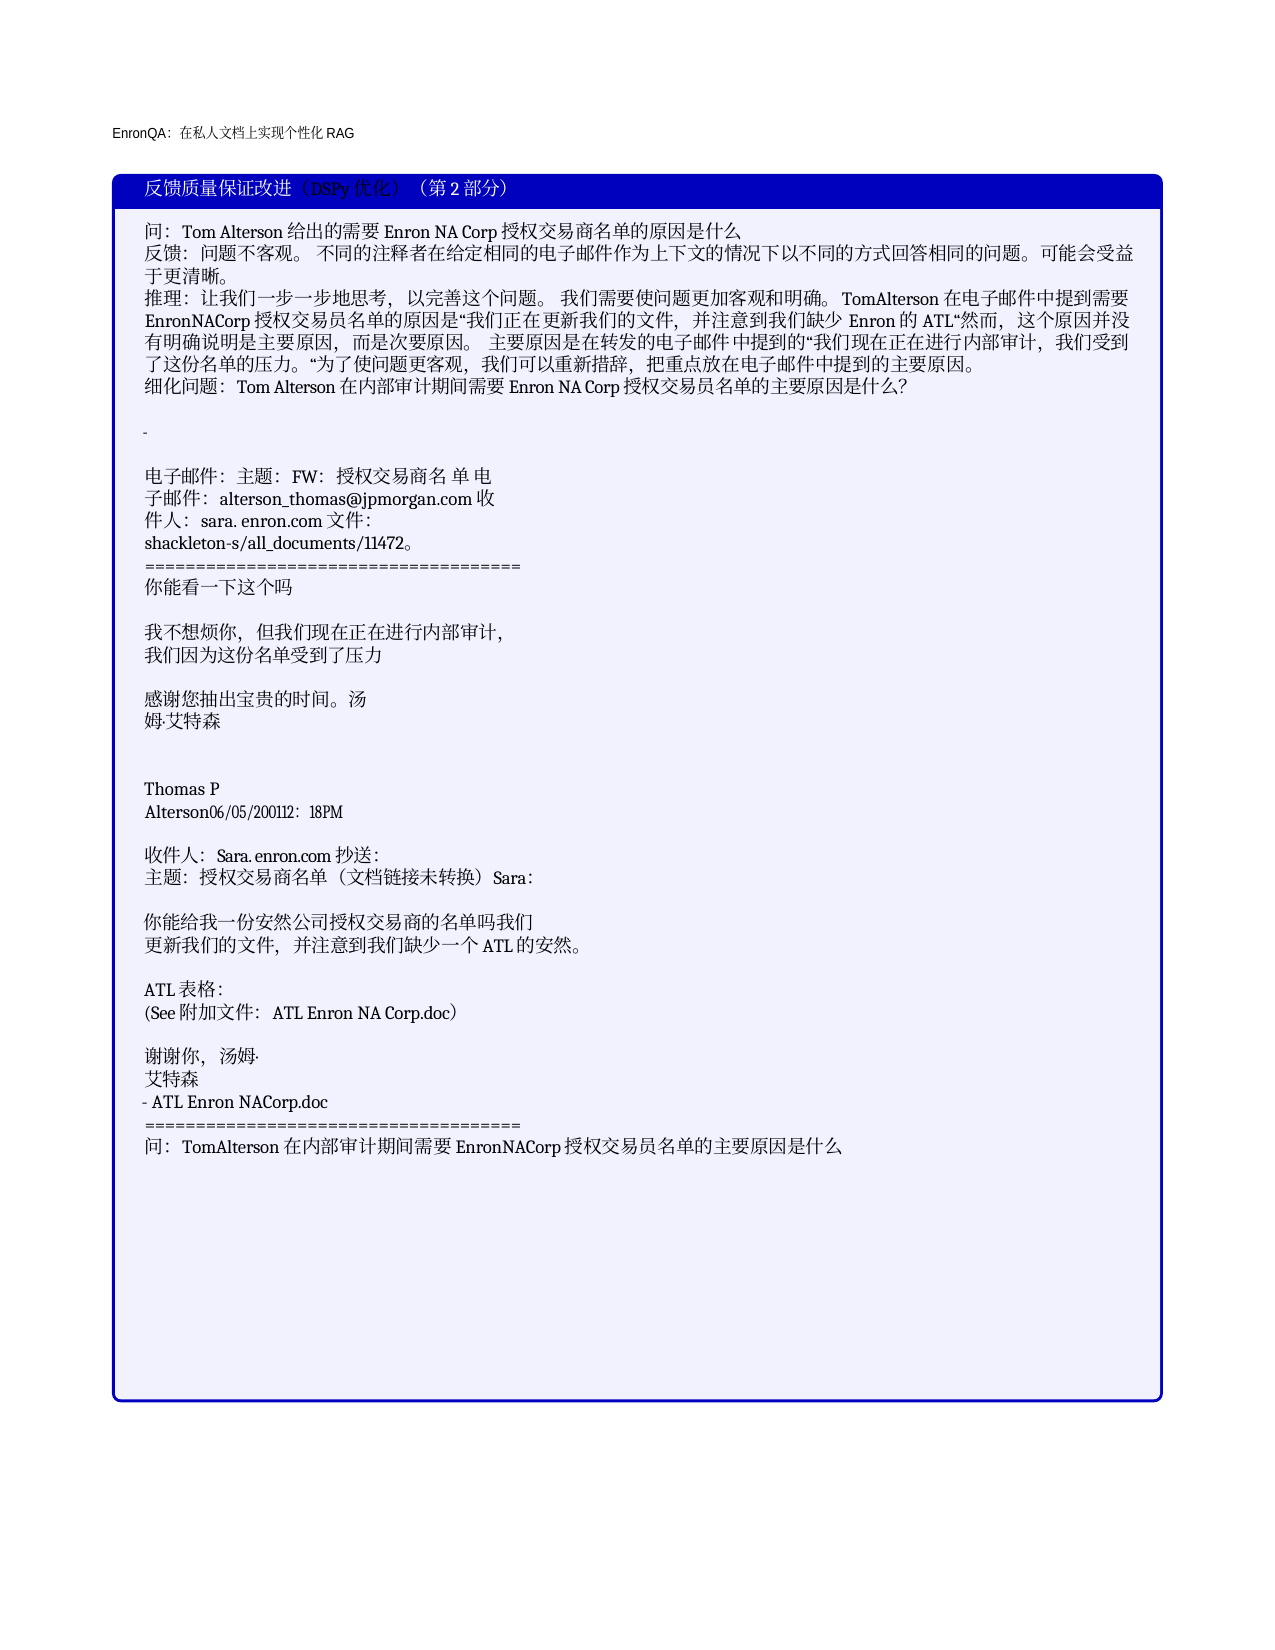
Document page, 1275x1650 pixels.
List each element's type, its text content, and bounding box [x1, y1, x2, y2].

text 感谢您抽出宝贵的时间。汤姆·艾特森 [144, 690, 369, 733]
text 问：Tom Alterson给出的需要Enron NA Corp授权交易商名单的原因是什么 [144, 222, 1177, 243]
text - [142, 421, 1177, 443]
text 电子邮件：主题：FW：授权交易商名单电子邮件：alterson_thomas@jpmorgan.com收件人：sara. enron.com文件：shackleton-s/all_documents/11472。 [144, 466, 499, 554]
text ===================================== [144, 1114, 1177, 1136]
text ===================================== [144, 555, 1177, 577]
text 推理：让我们一步一步地思考，以完善这个问题。 我们需要使问题更加客观和明确。TomAlterson在电子邮件中提到需要EnronNACorp授权交易员名单的原因是“我们正在更新我们的文件，并注意到我们缺少Enron的ATL“然而，这个原因并没有明确说明是主要原因，而是次要原因。 主要原因是在转发的电子邮件中提到的“我们现在正在进行内部审计，我们受到了这份名单的压力。“为了使问题更客观，我们可以重新措辞，把重点放在电子邮件中提到的主要原因。 [144, 288, 1131, 376]
text 问：TomAlterson在内部审计期间需要EnronNACorp授权交易员名单的主要原因是什么 [144, 1137, 1131, 1158]
text 反馈：问题不客观。 不同的注释者在给定相同的电子邮件作为上下文的情况下以不同的方式回答相同的问题。可能会受益于更清晰。 [144, 244, 1133, 288]
text 更新我们的文件，并注意到我们缺少一个ATL的安然。 [144, 935, 1177, 957]
text 我们因为这份名单受到了压力 [144, 645, 1177, 667]
text 你能看一下这个吗 [144, 578, 1177, 599]
text 主题：授权交易商名单（文档链接未转换）Sara： [144, 868, 676, 889]
text 你能给我一份安然公司授权交易商的名单吗我们 [143, 913, 750, 934]
text Thomas P Alterson06/05/200112：18PM [144, 779, 369, 823]
text 我不想烦你，但我们现在正在进行内部审计， [144, 622, 717, 644]
text (See附加文件：ATL Enron NA Corp.doc） [144, 1002, 1177, 1024]
text 谢谢你，汤姆·艾特森 [144, 1047, 265, 1091]
text 细化问题：Tom Alterson在内部审计期间需要Enron NA Corp授权交易员名单的主要原因是什么？ [144, 377, 1131, 399]
text 反馈质量保证改进（DSPy优化）（第2部分） [144, 178, 1177, 200]
text ATL表格： [144, 980, 1177, 1001]
text - ATL Enron NACorp.doc [141, 1091, 1177, 1113]
text 收件人：Sara. enron.com抄送： [144, 846, 404, 867]
